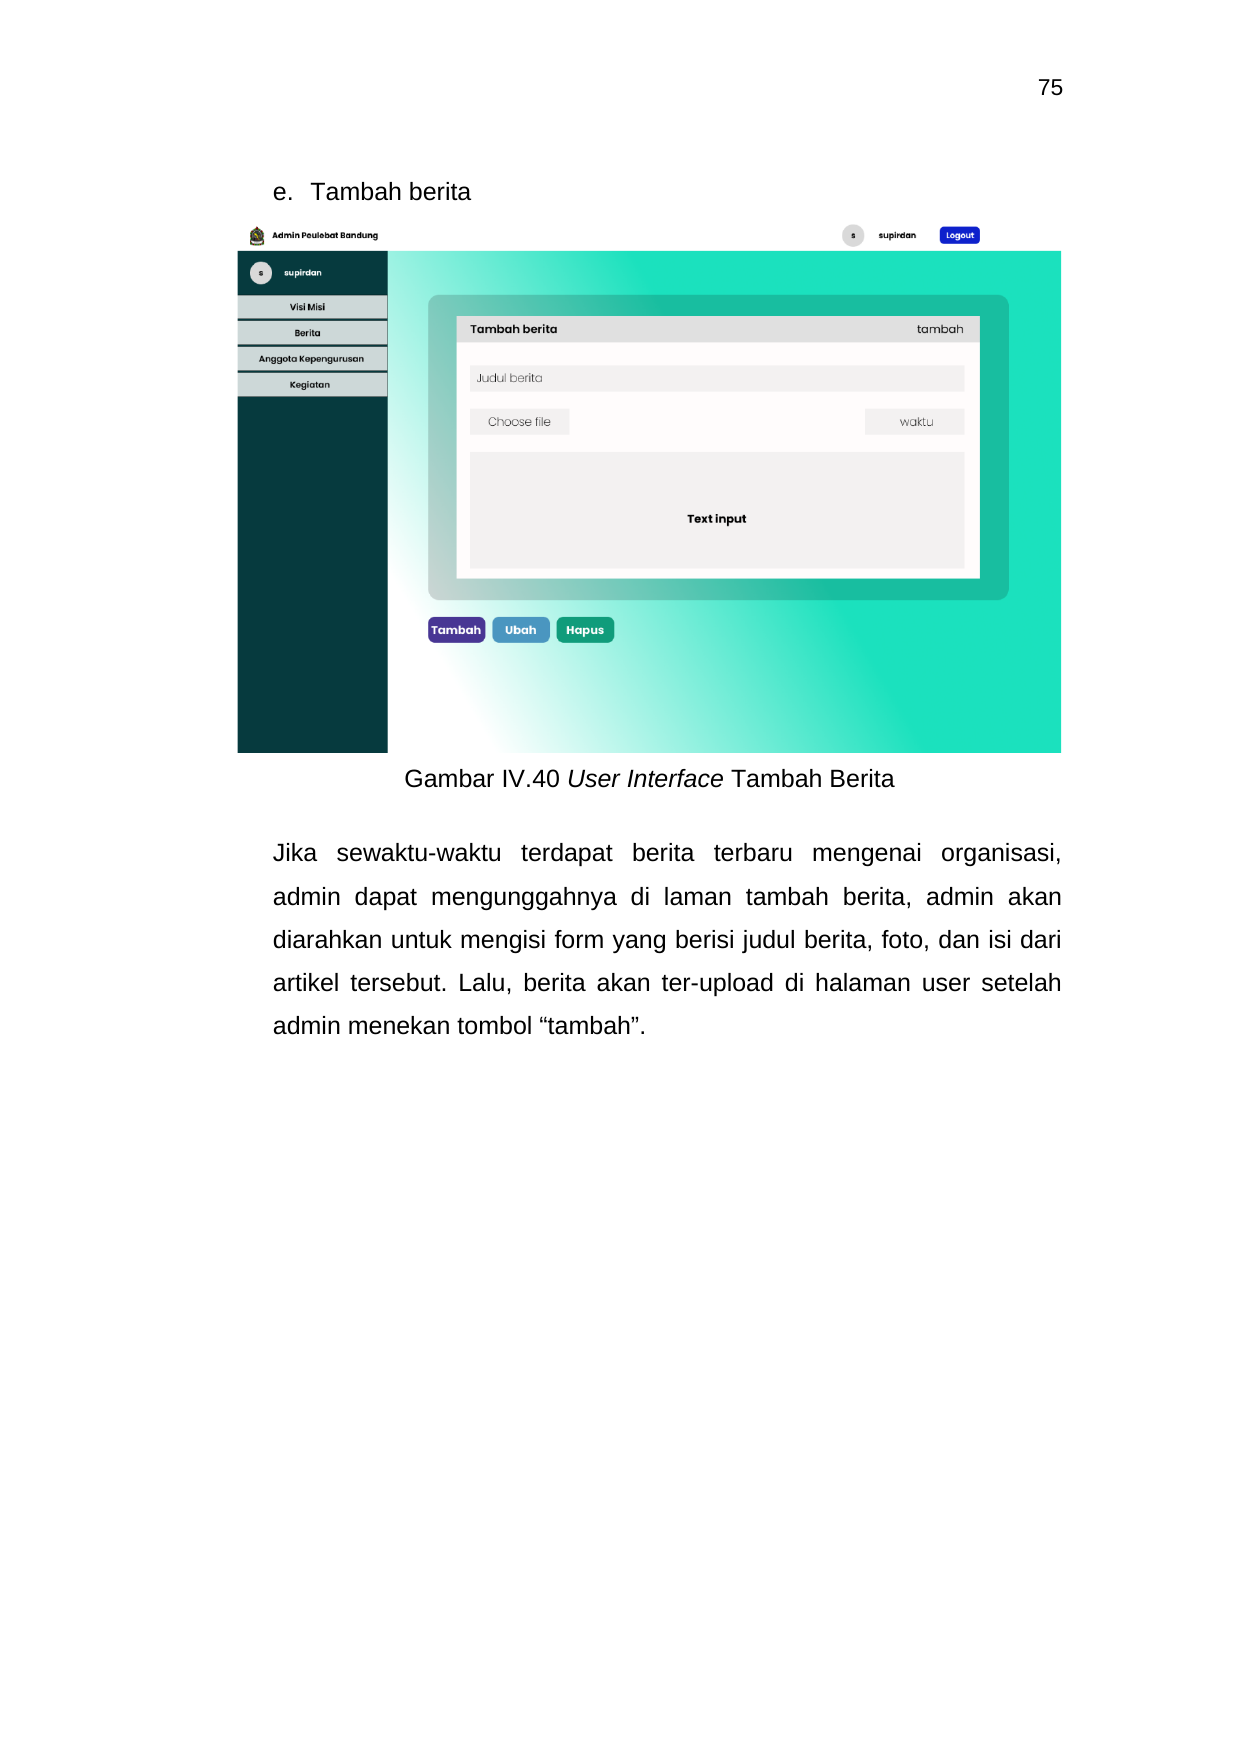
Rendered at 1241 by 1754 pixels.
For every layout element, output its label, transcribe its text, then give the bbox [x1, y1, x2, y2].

text Jika sewaktu-waktu terdapat berita terbaru mengenai organisasi, admin dapat mengunggahnya di laman tambah berita, admin akan diarahkan untuk mengisi form yang berisi judul berita, foto, dan isi dari artikel tersebut. Lalu, berita akan ter-upload di halaman user setelah admin menekan tombol “tambah”. [273, 793, 1063, 1040]
list Tambah berita [273, 177, 1063, 206]
picture [236, 220, 1060, 752]
